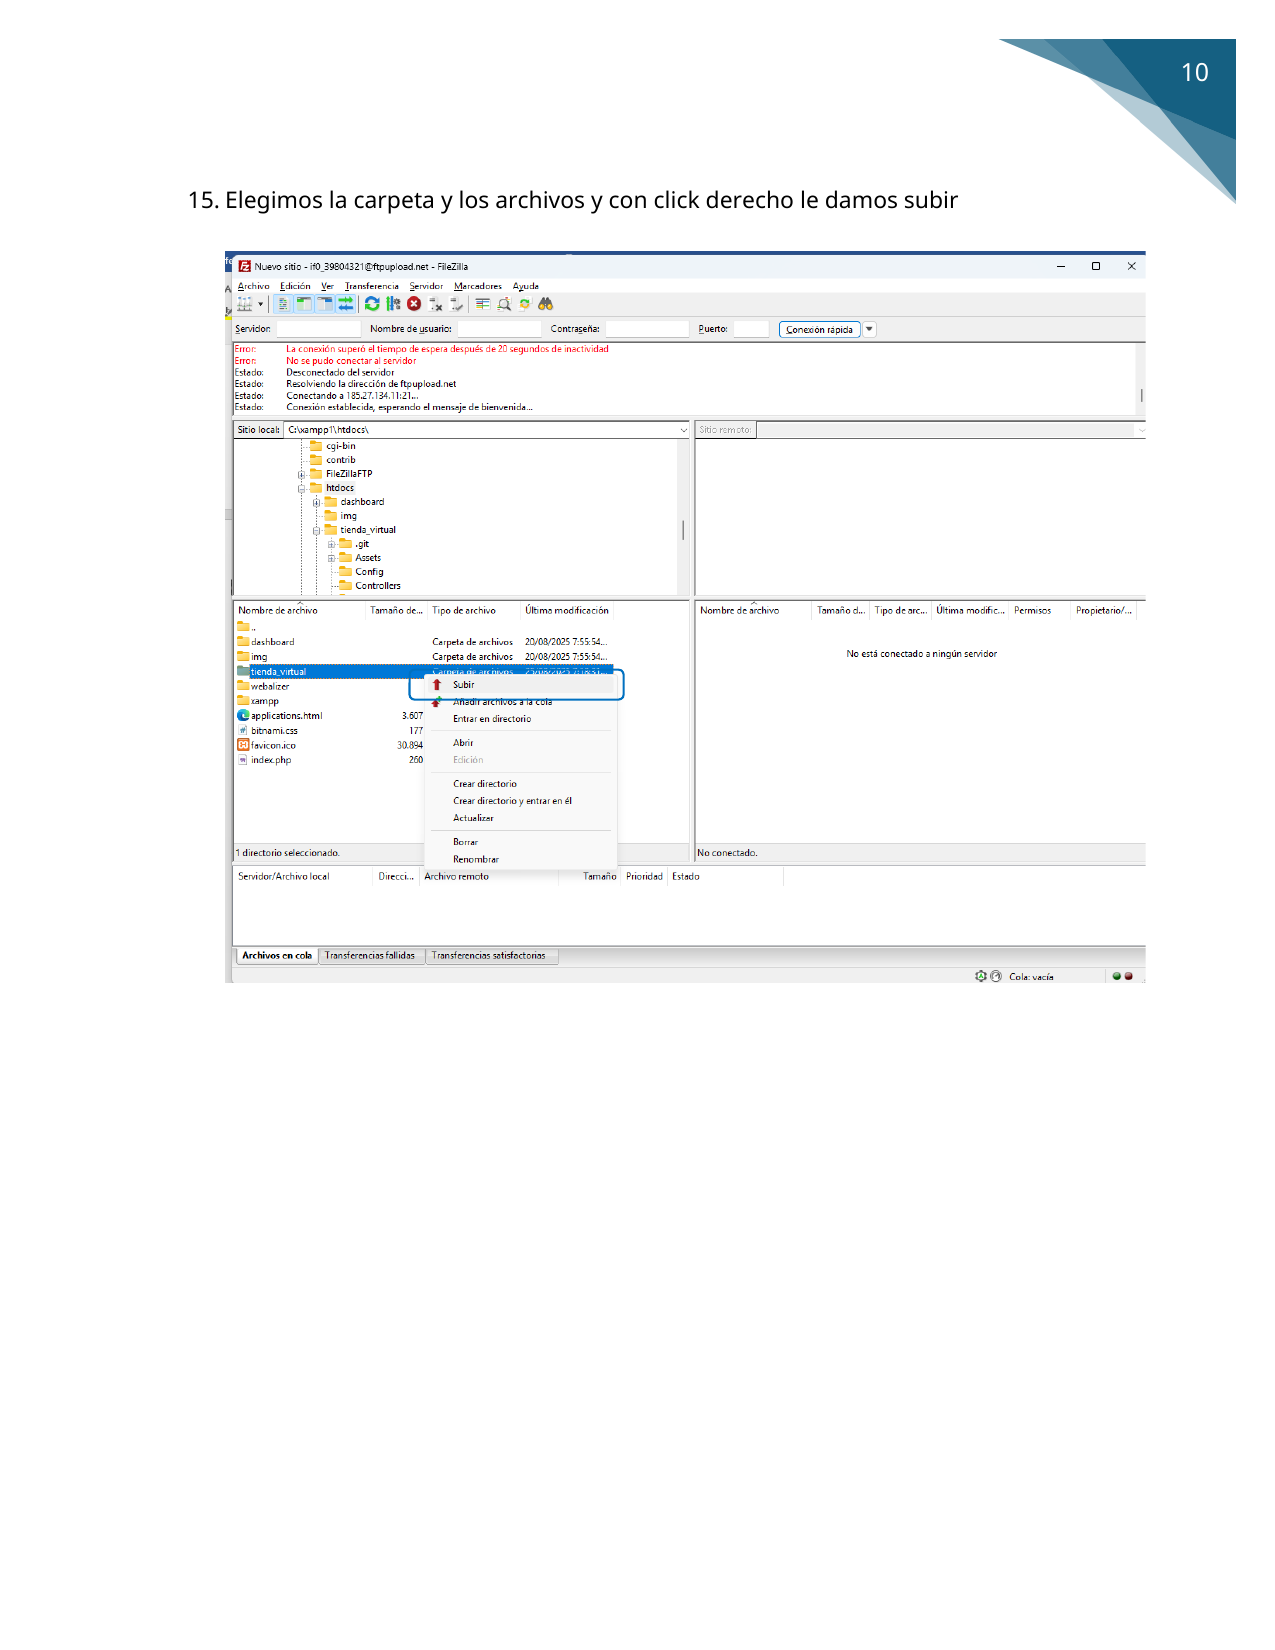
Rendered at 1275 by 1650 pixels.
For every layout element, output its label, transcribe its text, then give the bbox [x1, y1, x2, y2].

list Elegimos la carpeta y los archivos y con click derecho le damos subir [187, 184, 1125, 215]
picture [997, 39, 1236, 205]
picture [225, 251, 1146, 983]
